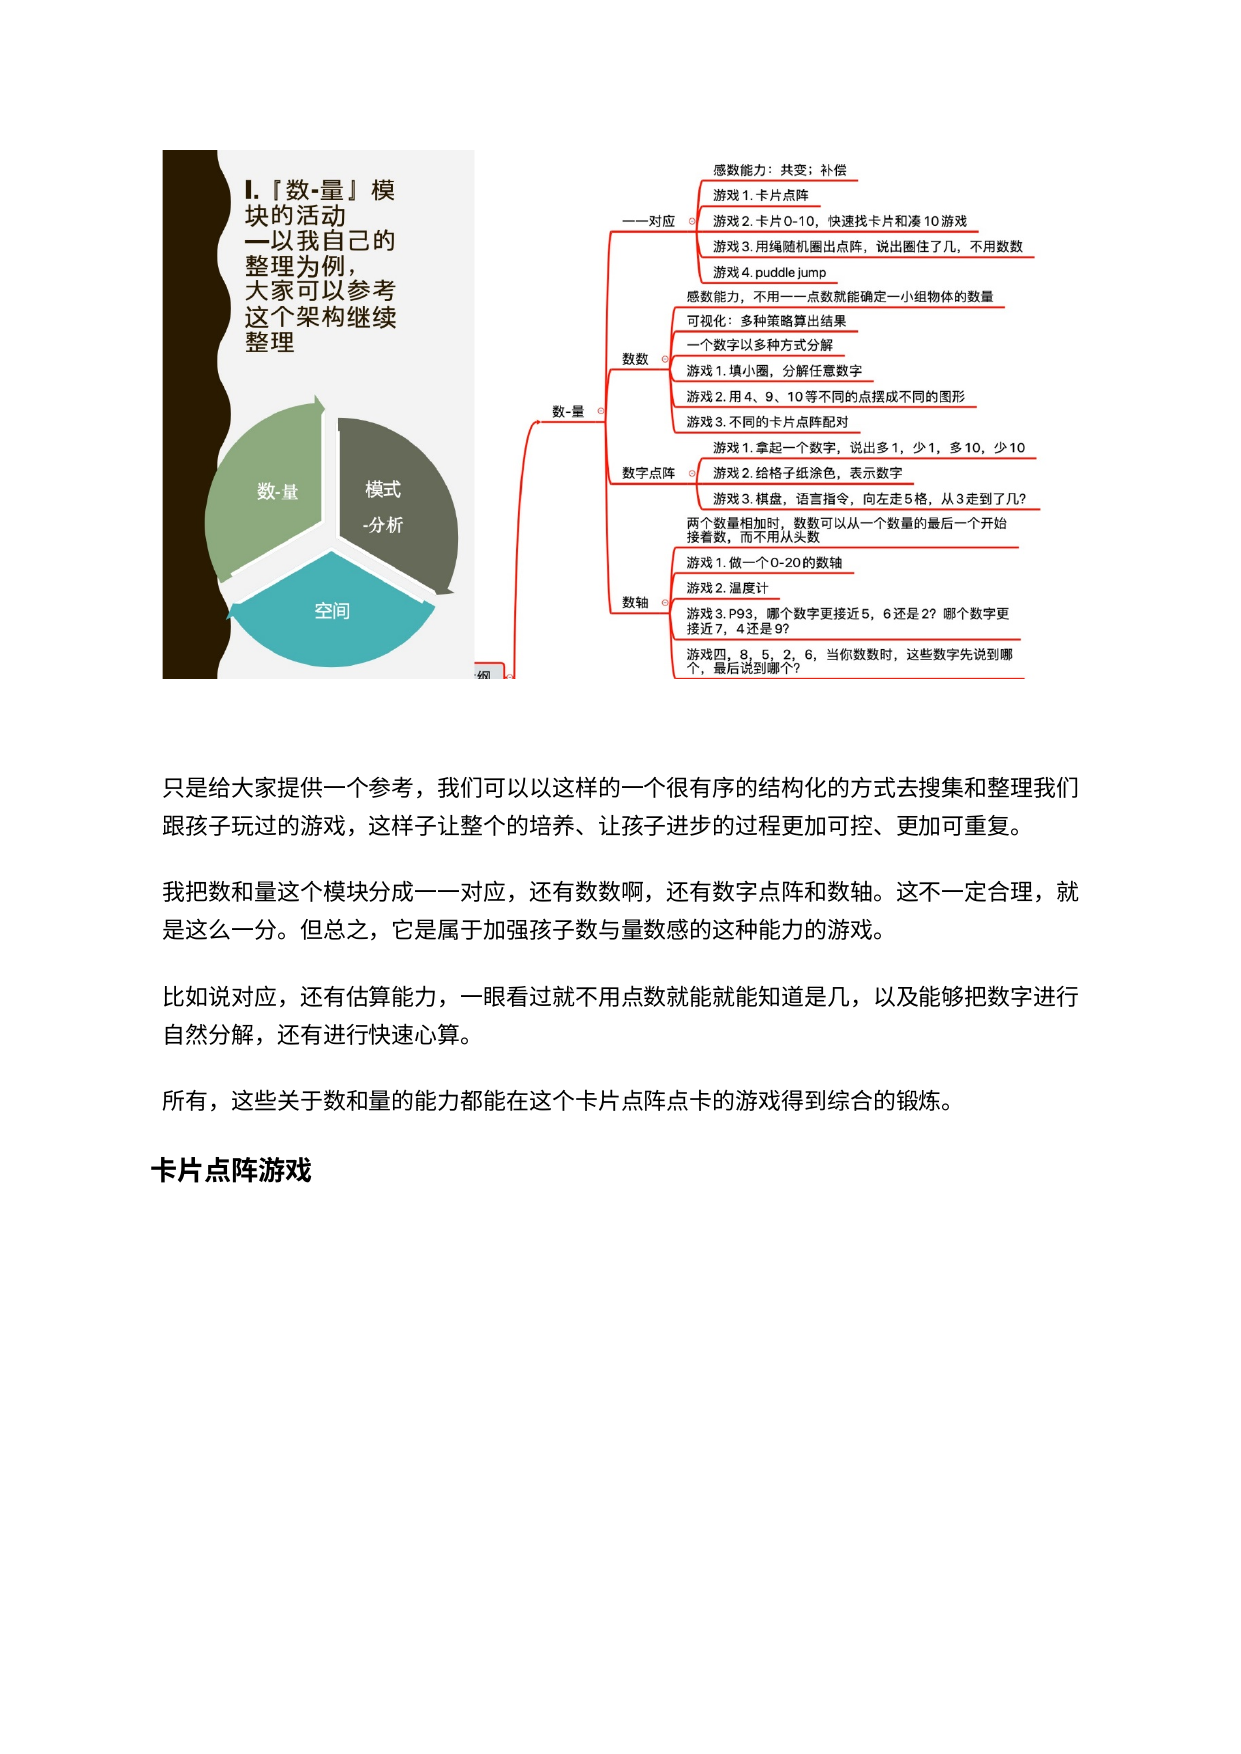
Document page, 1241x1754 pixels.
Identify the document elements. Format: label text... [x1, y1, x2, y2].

picture [162, 150, 1103, 679]
text 只是给大家提供一个参考，我们可以以这样的一个很有序的结构化的方式去搜集和整理我们跟孩子玩过的游戏，这样子让整个的培养、让孩子进步的过程更加可控、更加可重复。 [162, 770, 1090, 841]
text 我把数和量这个模块分成一一对应，还有数数啊，还有数字点阵和数轴。这不一定合理，就是这么一分。但总之，它是属于加强孩子数与量数感的这种能力的游戏。 [162, 874, 1090, 946]
text 比如说对应，还有估算能力，一眼看过就不用点数就能就能知道是几，以及能够把数字进行自然分解，还有进行快速心算。 [162, 978, 1090, 1050]
subtitle 卡片点阵游戏 [150, 1149, 1090, 1188]
text 所有，这些关于数和量的能力都能在这个卡片点阵点卡的游戏得到综合的锻炼。 [162, 1083, 1090, 1116]
